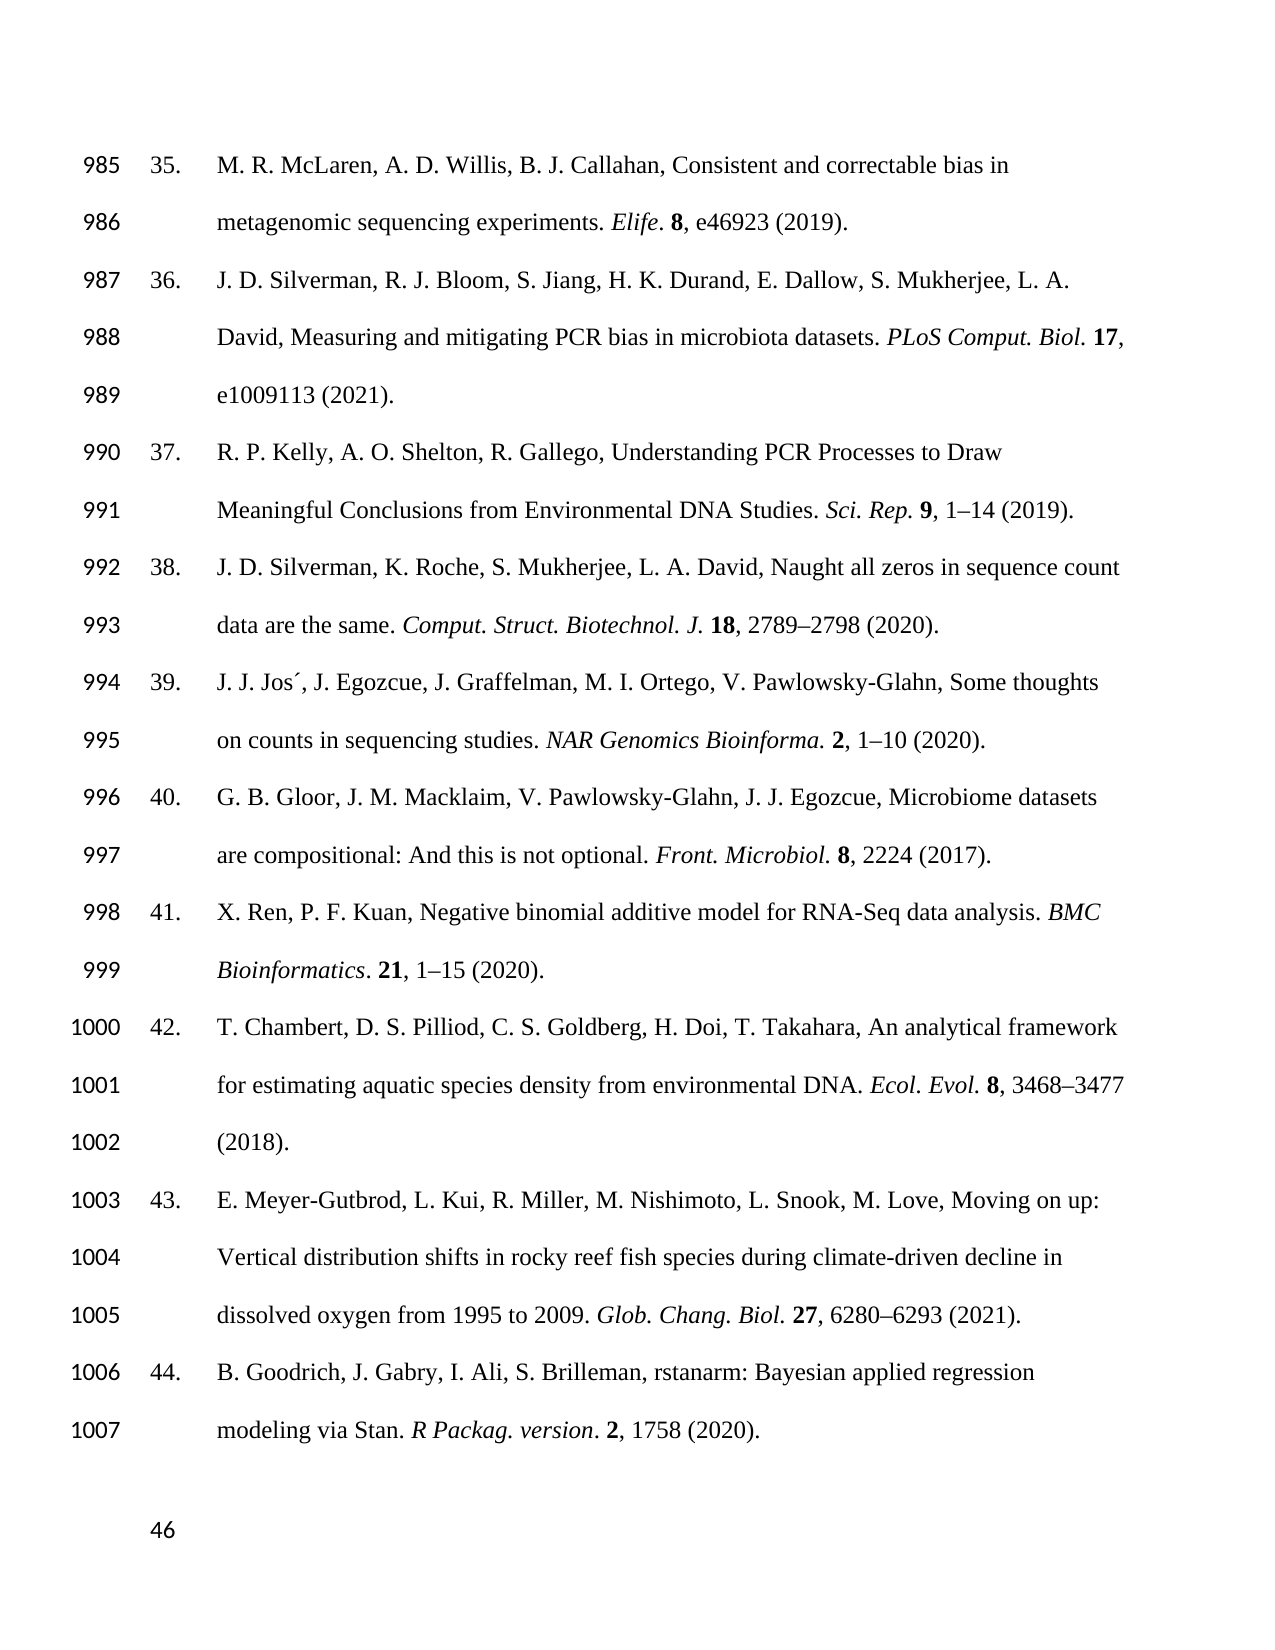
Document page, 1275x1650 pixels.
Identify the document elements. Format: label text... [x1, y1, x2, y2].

text 36. J. D. Silverman, R. J. Bloom, S. Jiang, H. K. Durand, E. Dallow, S. Mukherjee, L. A. David, Measuring and mitigating PCR bias in microbiota datasets. PLoS Comput. Biol. 17, e1009113 (2021). [150, 265, 1125, 409]
text 39. J. J. Jos´, J. Egozcue, J. Graffelman, M. I. Ortego, V. Pawlowsky-Glahn, Some thoughts on counts in sequencing studies. NAR Genomics Bioinforma. 2, 1–10 (2020). [150, 667, 1125, 754]
text 40. G. B. Gloor, J. M. Macklaim, V. Pawlowsky-Glahn, J. J. Egozcue, Microbiome datasets are compositional: And this is not optional. Front. Microbiol. 8, 2224 (2017). [150, 782, 1125, 869]
text 44. B. Goodrich, J. Gabry, I. Ali, S. Brilleman, rstanarm: Bayesian applied regression modeling via Stan. R Packag. version. 2, 1758 (2020). [150, 1357, 1125, 1444]
text 35. M. R. McLaren, A. D. Willis, B. J. Callahan, Consistent and correctable bias in metagenomic sequencing experiments. Elife. 8, e46923 (2019). [150, 150, 1125, 236]
text 38. J. D. Silverman, K. Roche, S. Mukherjee, L. A. David, Naught all zeros in sequence count data are the same. Comput. Struct. Biotechnol. J. 18, 2789–2798 (2020). [150, 552, 1125, 639]
text 37. R. P. Kelly, A. O. Shelton, R. Gallego, Understanding PCR Processes to Draw Meaningful Conclusions from Environmental DNA Studies. Sci. Rep. 9, 1–14 (2019). [150, 437, 1125, 524]
text 41. X. Ren, P. F. Kuan, Negative binomial additive model for RNA-Seq data analysis. BMC Bioinformatics. 21, 1–15 (2020). [150, 897, 1125, 984]
text 43. E. Meyer-Gutbrod, L. Kui, R. Miller, M. Nishimoto, L. Snook, M. Love, Moving on up: Vertical distribution shifts in rocky reef fish species during climate-driven decline in dissolved oxygen from 1995 to 2009. Glob. Chang. Biol. 27, 6280–6293 (2021). [150, 1185, 1125, 1329]
text 42. T. Chambert, D. S. Pilliod, C. S. Goldberg, H. Doi, T. Takahara, An analytical framework for estimating aquatic species density from environmental DNA. Ecol. Evol. 8, 3468–3477 (2018). [150, 1012, 1125, 1156]
